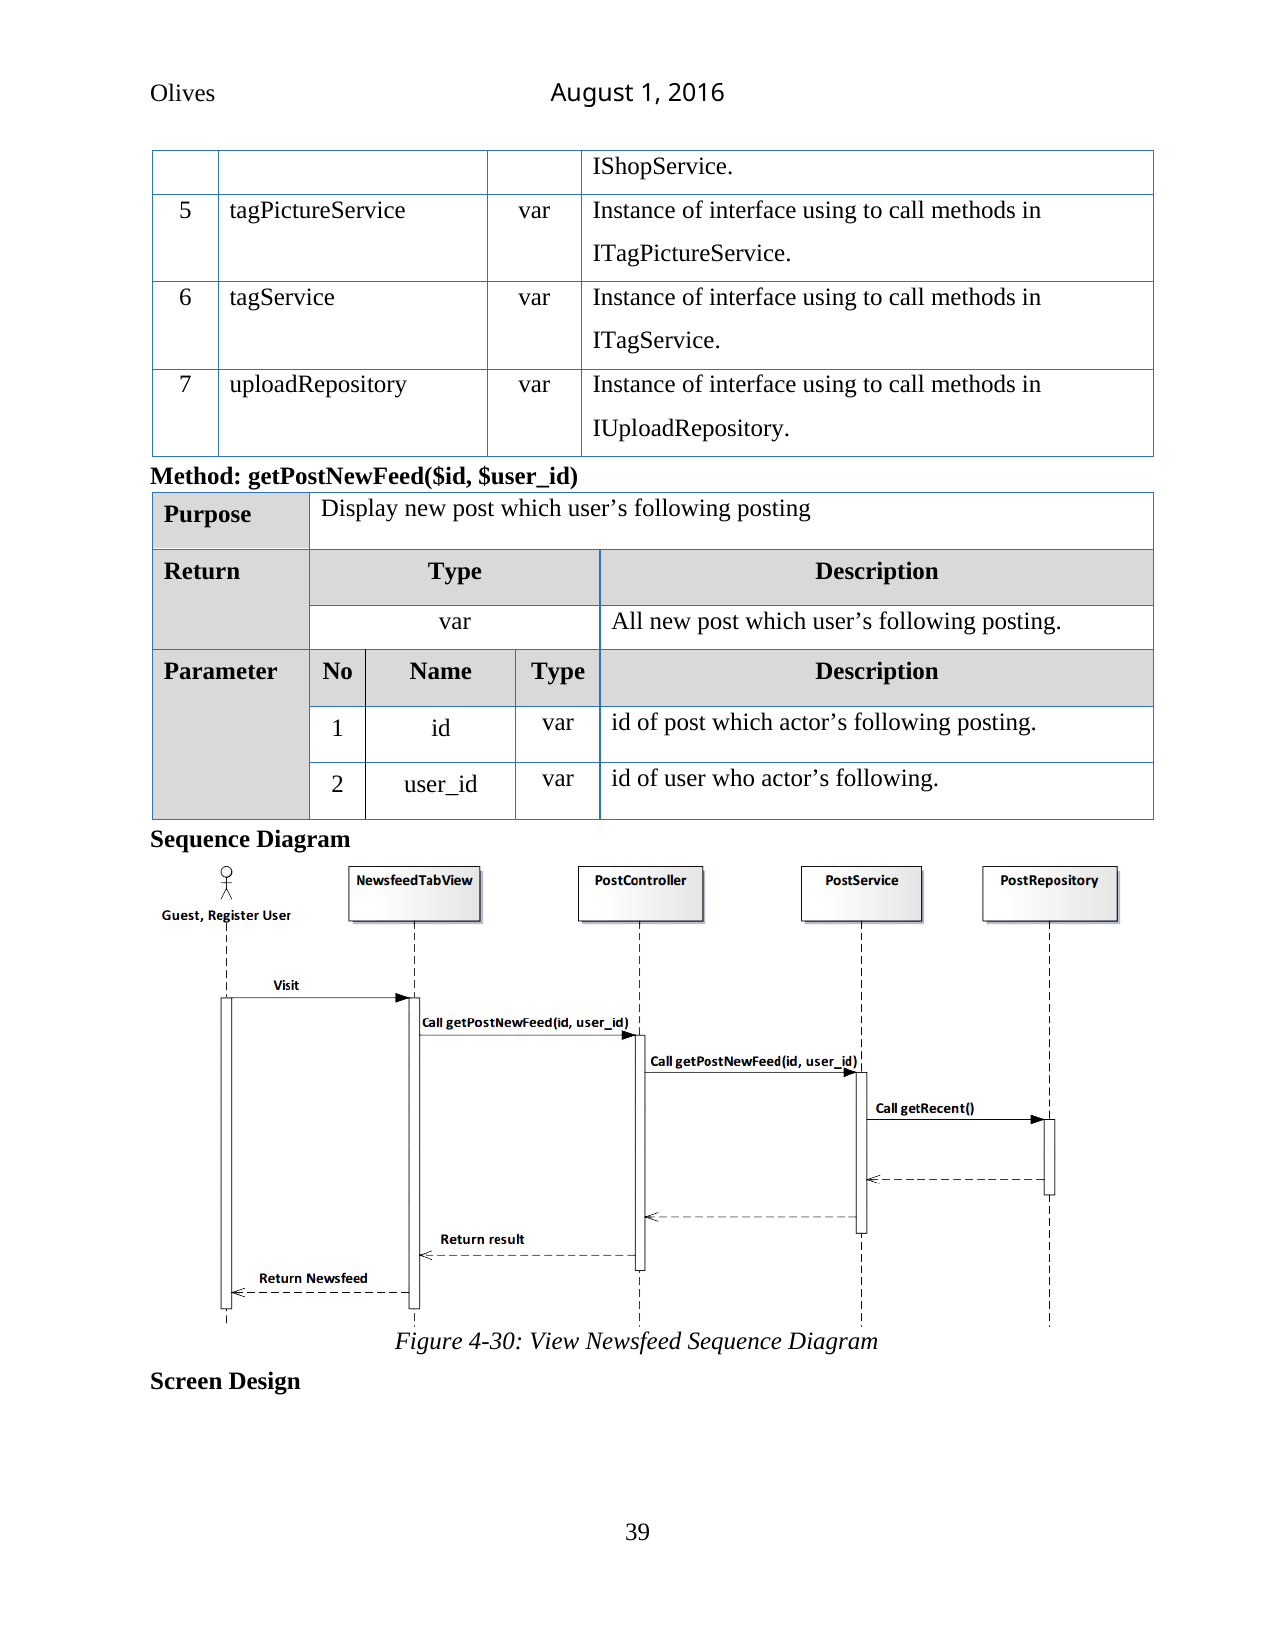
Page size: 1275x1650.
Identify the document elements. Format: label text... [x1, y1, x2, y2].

subtitle Sequence Diagram [150, 824, 1125, 853]
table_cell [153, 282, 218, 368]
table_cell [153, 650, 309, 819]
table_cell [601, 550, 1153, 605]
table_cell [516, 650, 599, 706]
subtitle Screen Design [150, 1366, 1125, 1395]
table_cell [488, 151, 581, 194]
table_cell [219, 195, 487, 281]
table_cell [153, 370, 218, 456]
picture [588, 1336, 596, 1348]
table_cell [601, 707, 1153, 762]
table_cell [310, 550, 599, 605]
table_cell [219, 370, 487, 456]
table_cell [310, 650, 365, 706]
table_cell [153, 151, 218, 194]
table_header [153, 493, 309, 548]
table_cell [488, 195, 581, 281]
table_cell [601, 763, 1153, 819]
picture [792, 1334, 803, 1348]
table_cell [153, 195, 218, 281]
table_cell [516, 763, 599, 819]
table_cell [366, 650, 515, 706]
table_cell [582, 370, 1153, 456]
subtitle Method: getPostNewFeed($id, $user_id) [150, 461, 1125, 489]
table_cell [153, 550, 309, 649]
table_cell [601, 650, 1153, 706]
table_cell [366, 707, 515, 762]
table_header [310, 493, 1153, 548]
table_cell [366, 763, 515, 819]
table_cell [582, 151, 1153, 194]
picture [150, 855, 1125, 1348]
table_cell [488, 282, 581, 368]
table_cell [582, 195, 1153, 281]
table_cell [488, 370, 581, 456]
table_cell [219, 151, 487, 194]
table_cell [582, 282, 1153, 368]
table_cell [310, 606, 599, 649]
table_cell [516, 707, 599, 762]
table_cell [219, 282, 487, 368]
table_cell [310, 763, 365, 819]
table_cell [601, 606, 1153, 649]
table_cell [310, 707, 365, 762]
